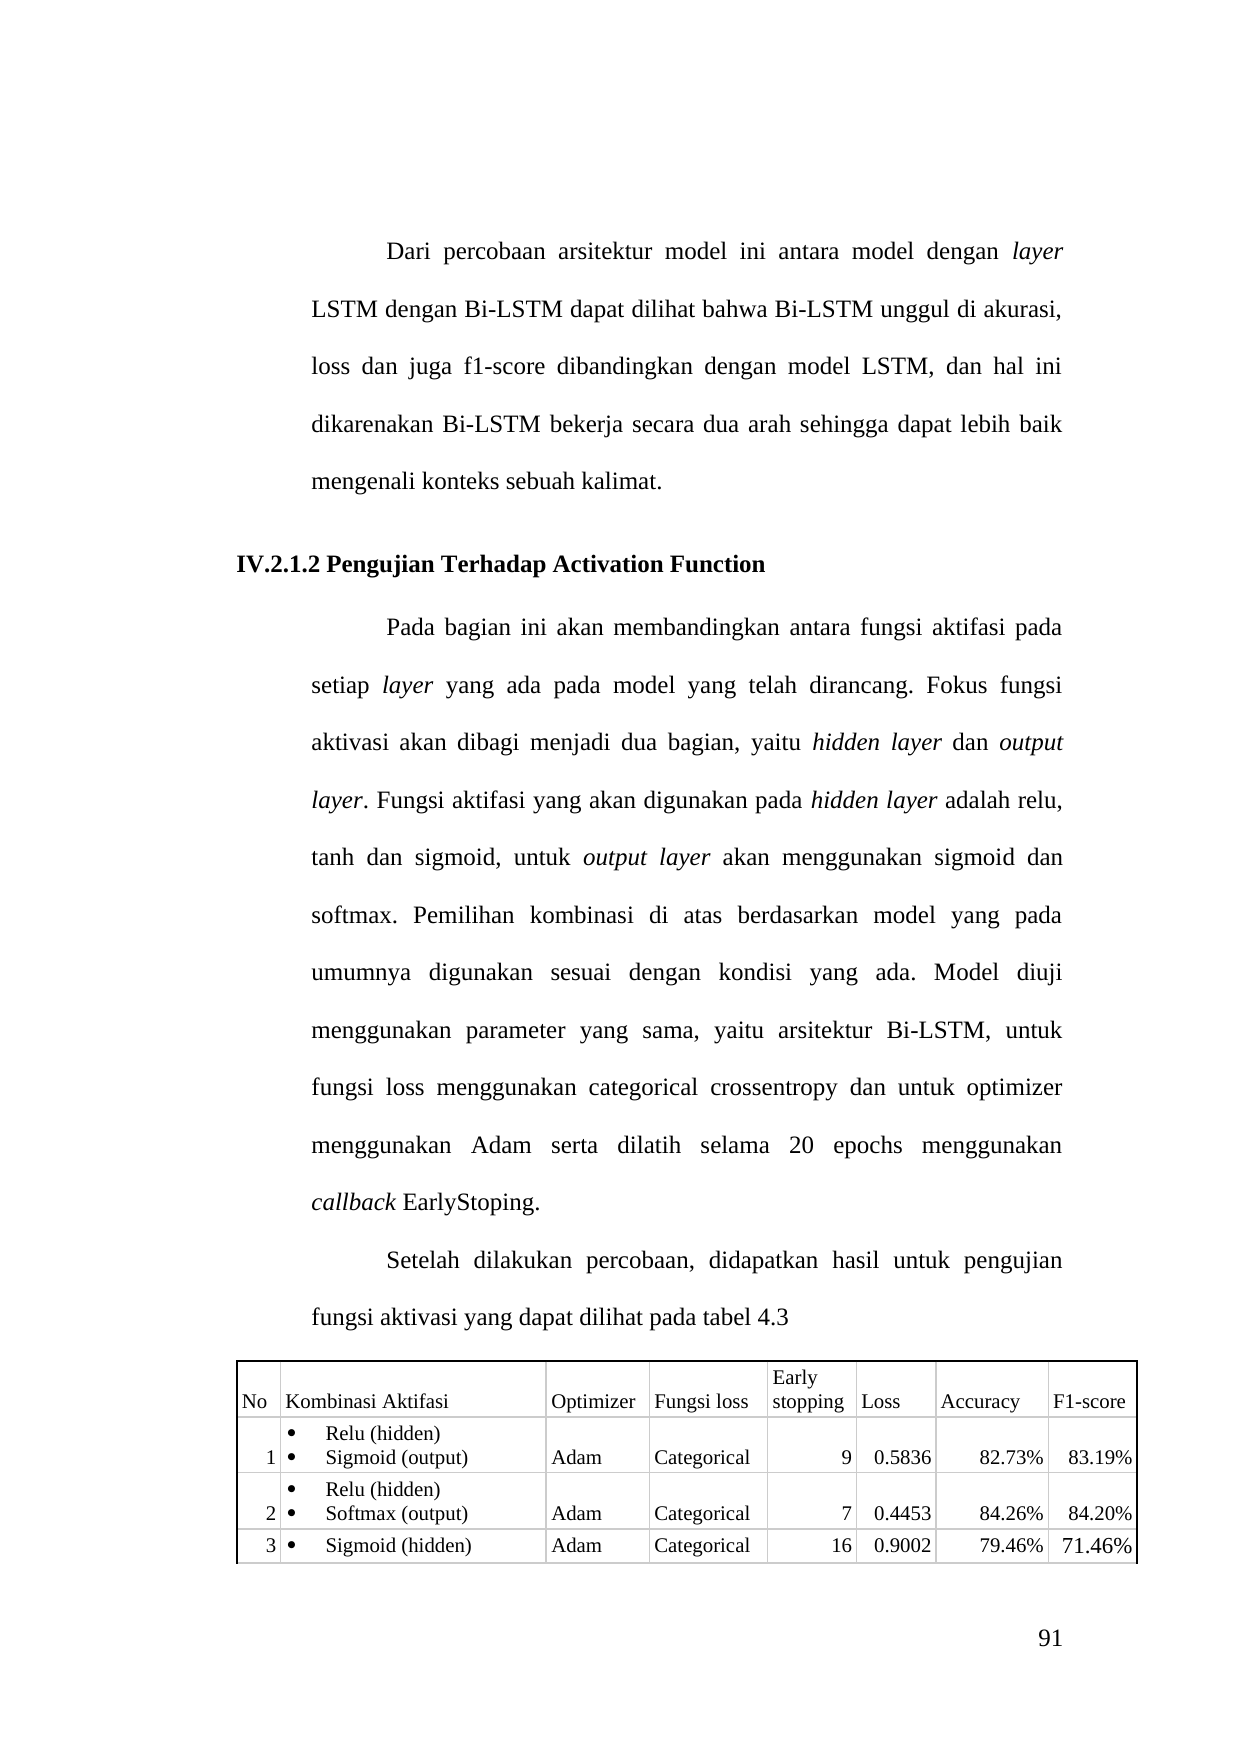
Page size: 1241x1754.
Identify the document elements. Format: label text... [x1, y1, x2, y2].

table_cell Relu (hidden) Softmax (output) [281, 1473, 545, 1528]
table_cell 2 [238, 1473, 280, 1528]
table_cell 71.46% [1049, 1530, 1136, 1562]
subtitle Pengujian Terhadap Activation Function [236, 549, 1063, 577]
table_header Accuracy [937, 1362, 1048, 1416]
table_header Kombinasi Aktifasi [281, 1362, 545, 1416]
text Dari percobaan arsitektur model ini antara model dengan layer LSTM dengan Bi-LSTM dapat dilihat bahwa Bi-LSTM unggul di akurasi, loss dan juga f1-score dibandingkan dengan model LSTM, dan hal ini dikarenakan Bi-LSTM bekerja secara dua arah sehingga dapat lebih baik mengenali konteks sebuah kalimat. [311, 236, 1063, 495]
table_cell 79.46% [937, 1530, 1048, 1562]
table_cell 0.5836 [857, 1418, 935, 1472]
table_cell 1 [238, 1418, 280, 1472]
table_cell 83.19% [1049, 1418, 1136, 1472]
table_cell 0.4453 [857, 1473, 935, 1528]
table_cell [281, 1530, 545, 1562]
table_header Early stopping [768, 1362, 856, 1416]
table_cell Categorical [650, 1530, 767, 1562]
table_cell Adam [547, 1473, 649, 1528]
text Pada bagian ini akan membandingkan antara fungsi aktifasi pada setiap layer yang ada pada model yang telah dirancang. Fokus fungsi aktivasi akan dibagi menjadi dua bagian, yaitu hidden layer dan output layer. Fungsi aktifasi yang akan digunakan pada hidden layer adalah relu, tanh dan sigmoid, untuk output layer akan menggunakan sigmoid dan softmax. Pemilihan kombinasi di atas berdasarkan model yang pada umumnya digunakan sesuai dengan kondisi yang ada. Model diuji menggunakan parameter yang sama, yaitu arsitektur Bi-LSTM, untuk fungsi loss menggunakan categorical crossentropy dan untuk optimizer menggunakan Adam serta dilatih selama 20 epochs menggunakan callback EarlyStoping. [311, 612, 1063, 1216]
text Setelah dilakukan percobaan, didapatkan hasil untuk pengujian fungsi aktivasi yang dapat dilihat pada tabel 4.3 [311, 1245, 1063, 1331]
table_header Loss [857, 1362, 935, 1416]
table_header F1-score [1049, 1362, 1136, 1416]
table_header Fungsi loss [650, 1362, 767, 1416]
table_cell 3 [238, 1530, 280, 1562]
table_header Optimizer [547, 1362, 649, 1416]
table_cell Adam [547, 1418, 649, 1472]
table_cell 16 [768, 1530, 856, 1562]
table_cell Adam [547, 1530, 649, 1562]
table_cell 0.9002 [857, 1530, 935, 1562]
table_cell Categorical [650, 1418, 767, 1472]
table_cell 82.73% [937, 1418, 1048, 1472]
table_cell 84.20% [1049, 1473, 1136, 1528]
table_cell 9 [768, 1418, 856, 1472]
table_cell 84.26% [937, 1473, 1048, 1528]
table_cell Relu (hidden) Sigmoid (output) [281, 1418, 545, 1472]
table_cell Categorical [650, 1473, 767, 1528]
table_header No [238, 1362, 280, 1416]
table_cell 7 [768, 1473, 856, 1528]
